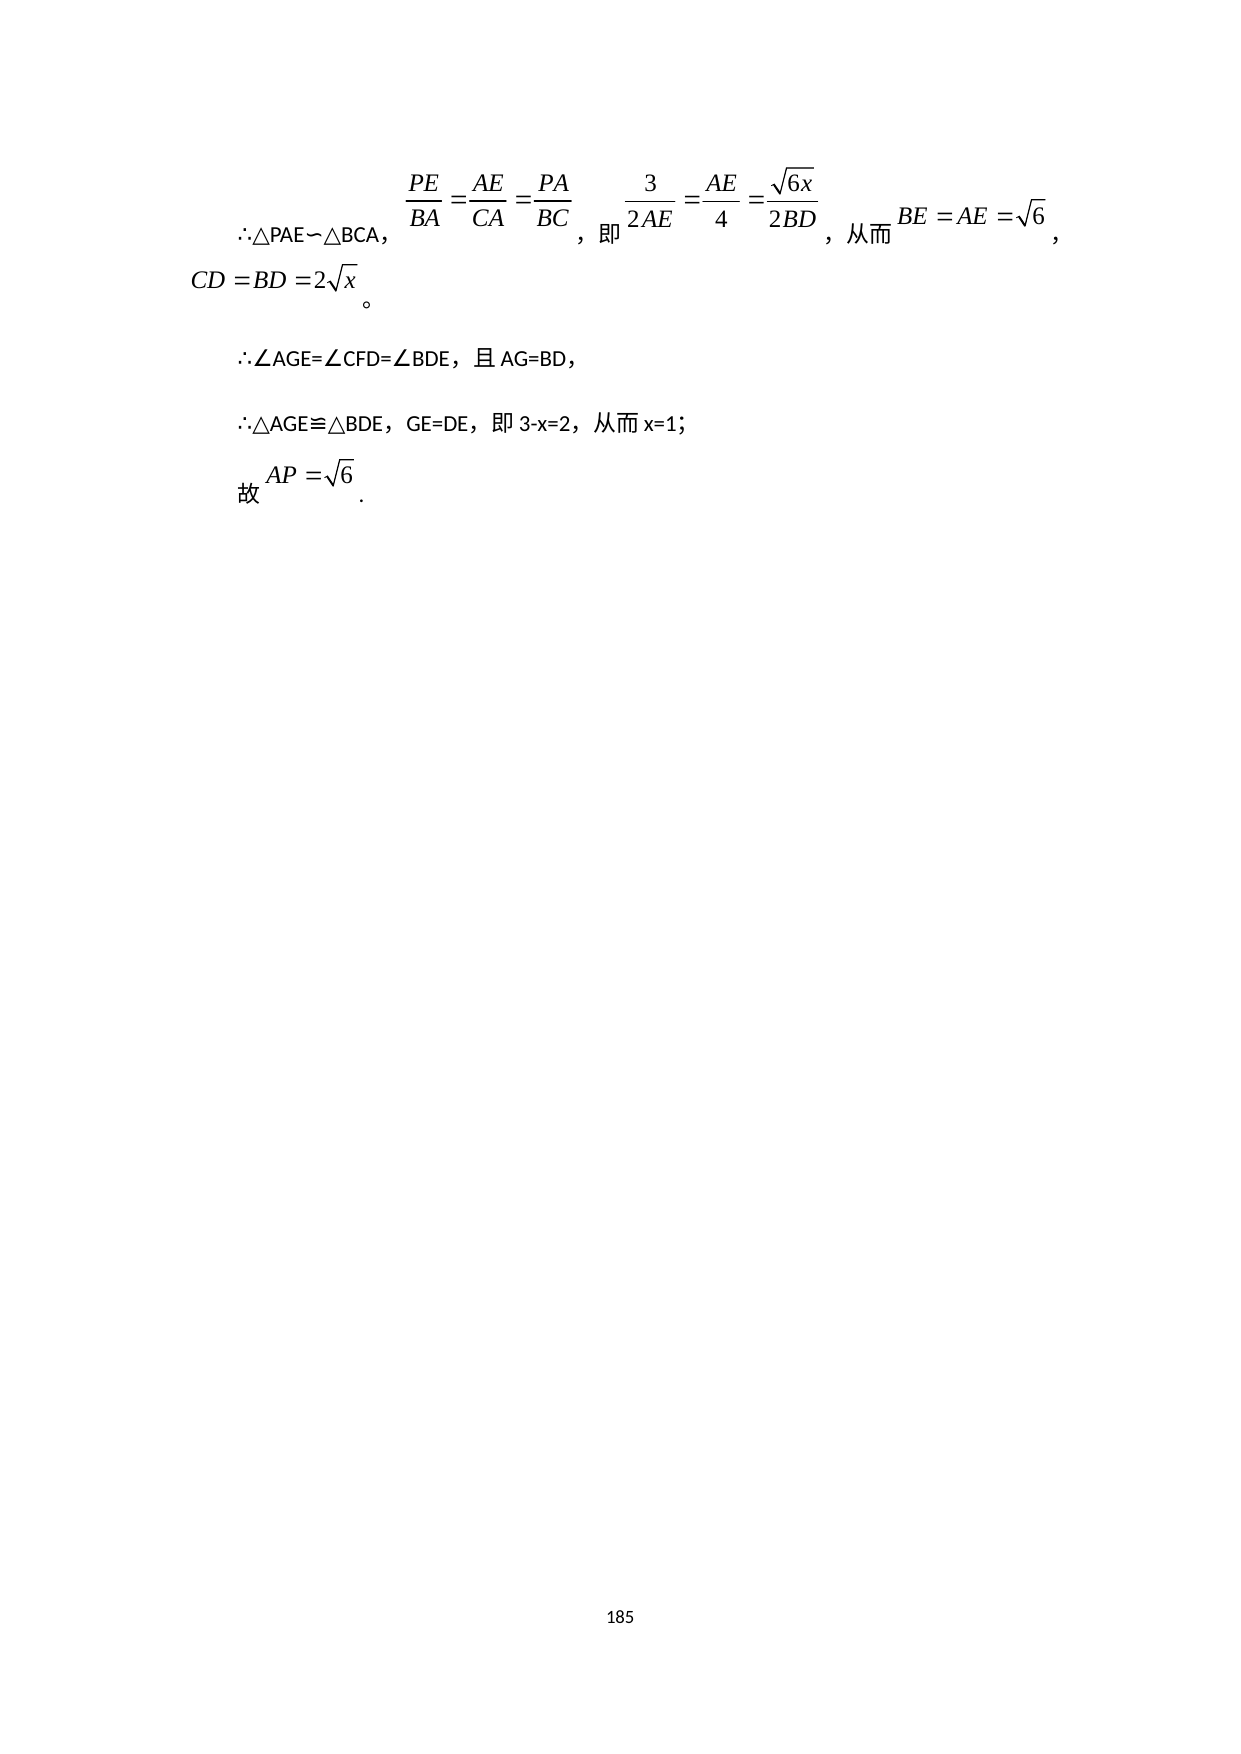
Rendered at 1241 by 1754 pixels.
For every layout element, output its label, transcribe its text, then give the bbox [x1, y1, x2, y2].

text 故. [187, 454, 1053, 519]
text ∴△PAE∽△BCA，，即，从而，。 [187, 162, 1053, 324]
text ∴∠AGE=∠CFD=∠BDE，且AG=BD， [187, 324, 1053, 389]
text ∴△AGE≌△BDE，GE=DE，即3-x=2，从而x=1； [187, 389, 1053, 454]
